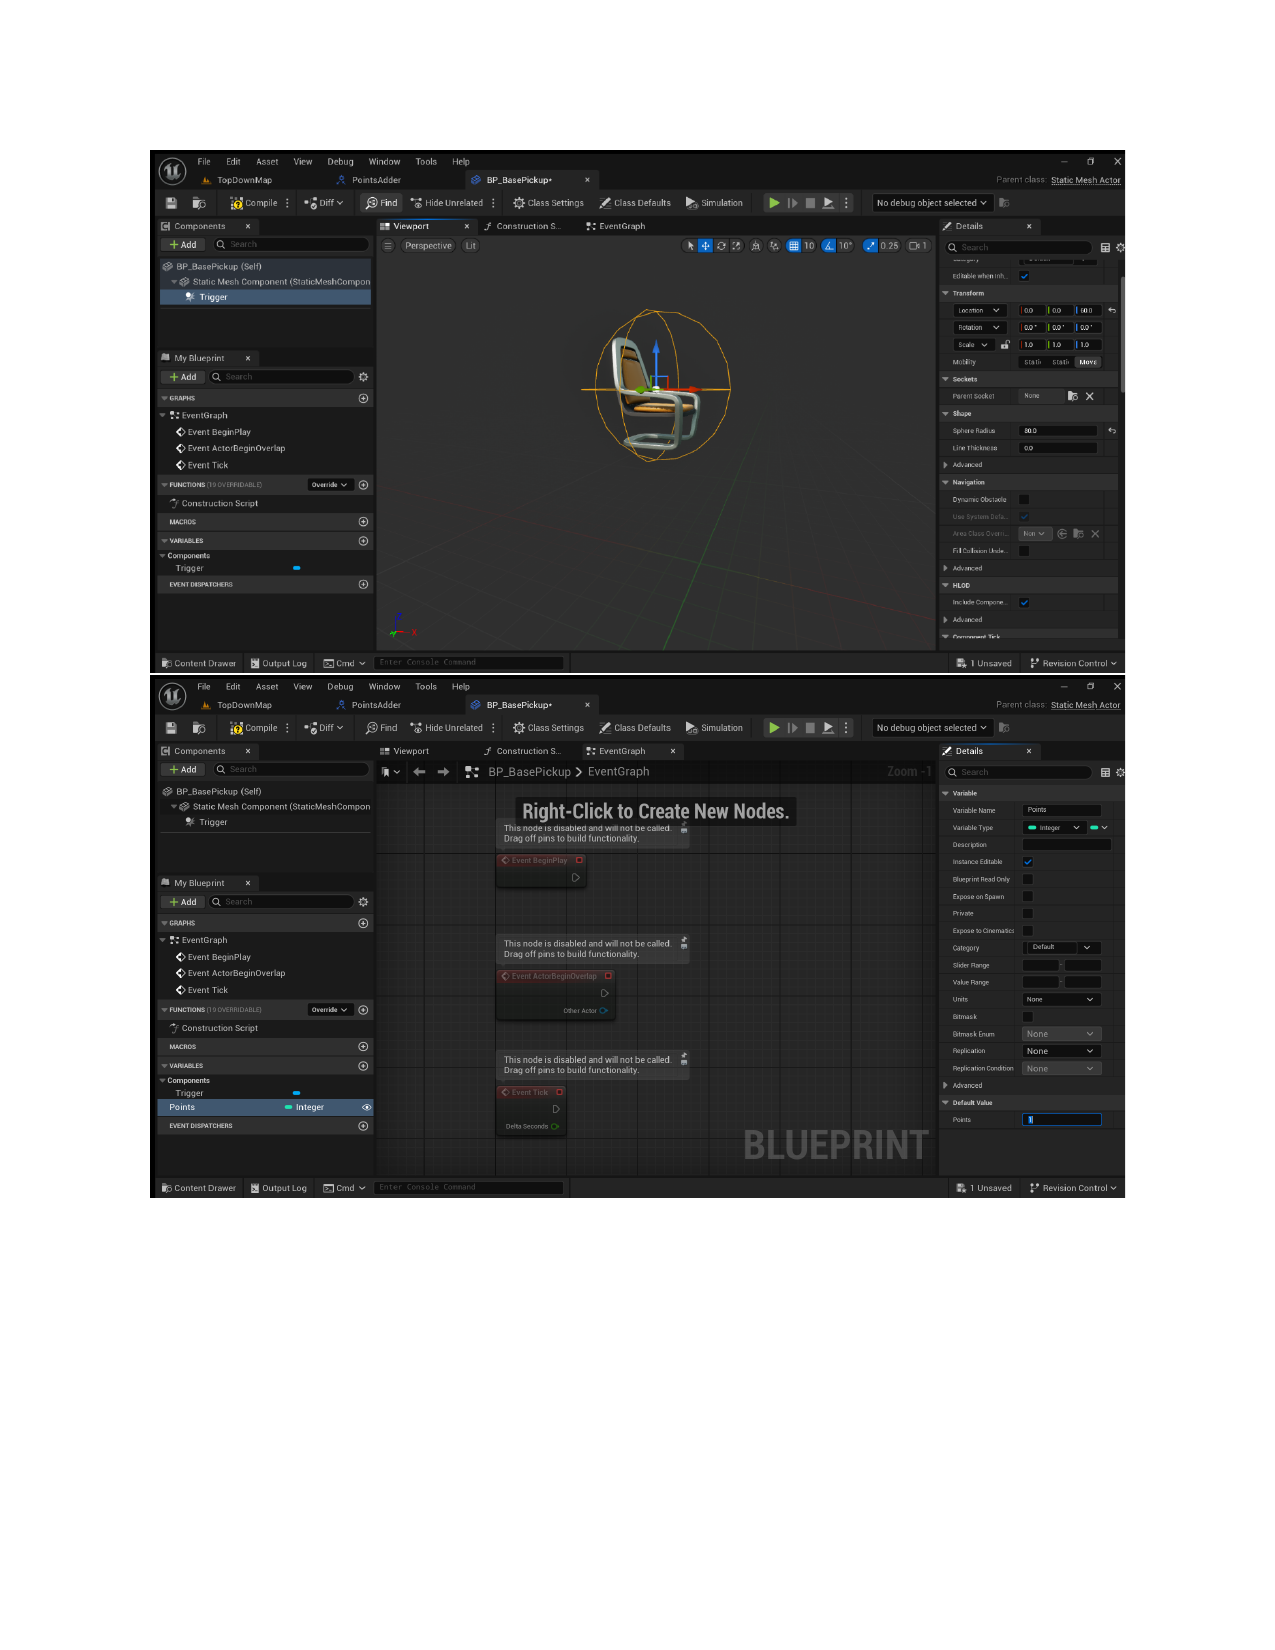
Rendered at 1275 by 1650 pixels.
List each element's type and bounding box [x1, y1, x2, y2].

picture [150, 675, 1125, 1198]
picture [150, 150, 1125, 673]
